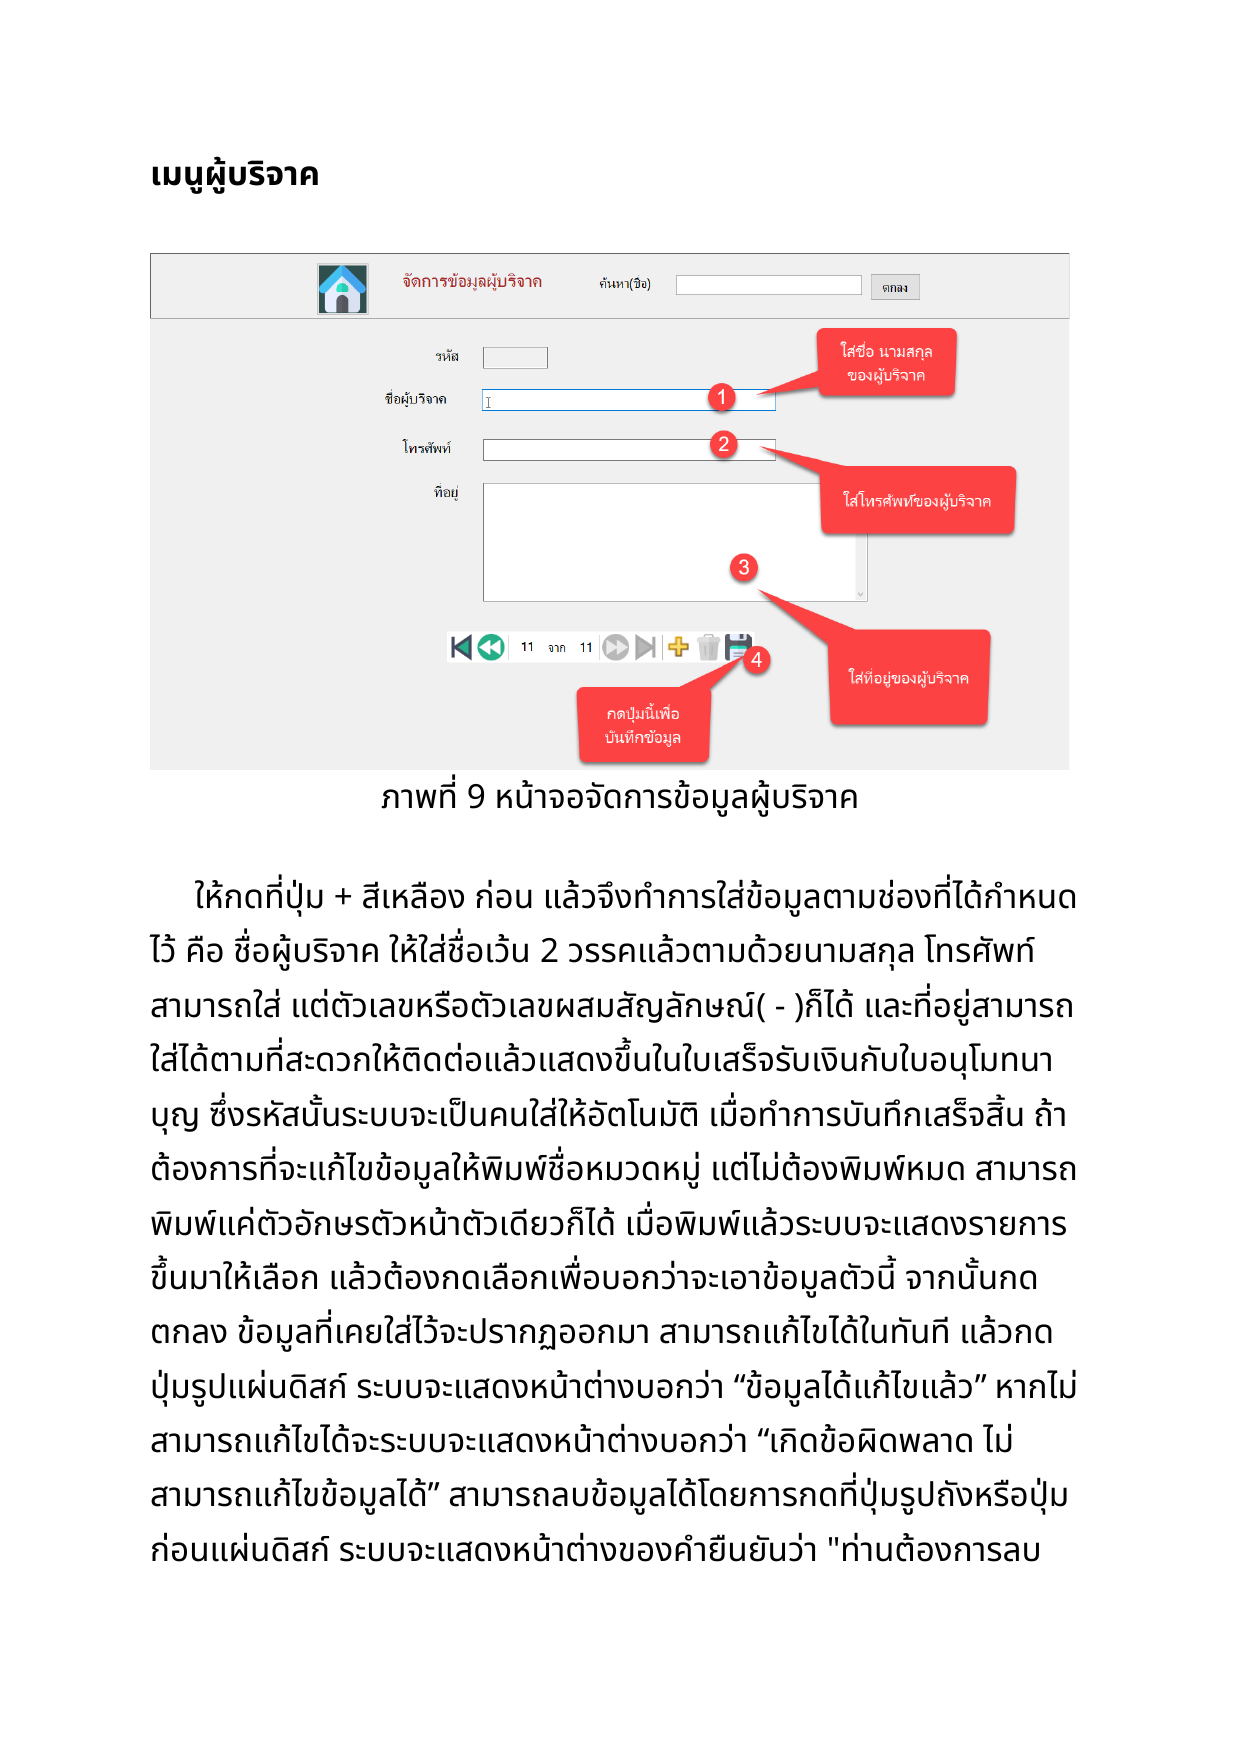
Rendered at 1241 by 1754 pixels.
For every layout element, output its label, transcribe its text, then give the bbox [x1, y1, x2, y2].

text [150, 873, 1090, 1576]
picture [150, 253, 1070, 770]
text เมนูผู้บริจาค [150, 150, 1090, 200]
text ภาพที่ 9 หน้าจอจัดการข้อมูลผู้บริจาค [150, 773, 1090, 824]
